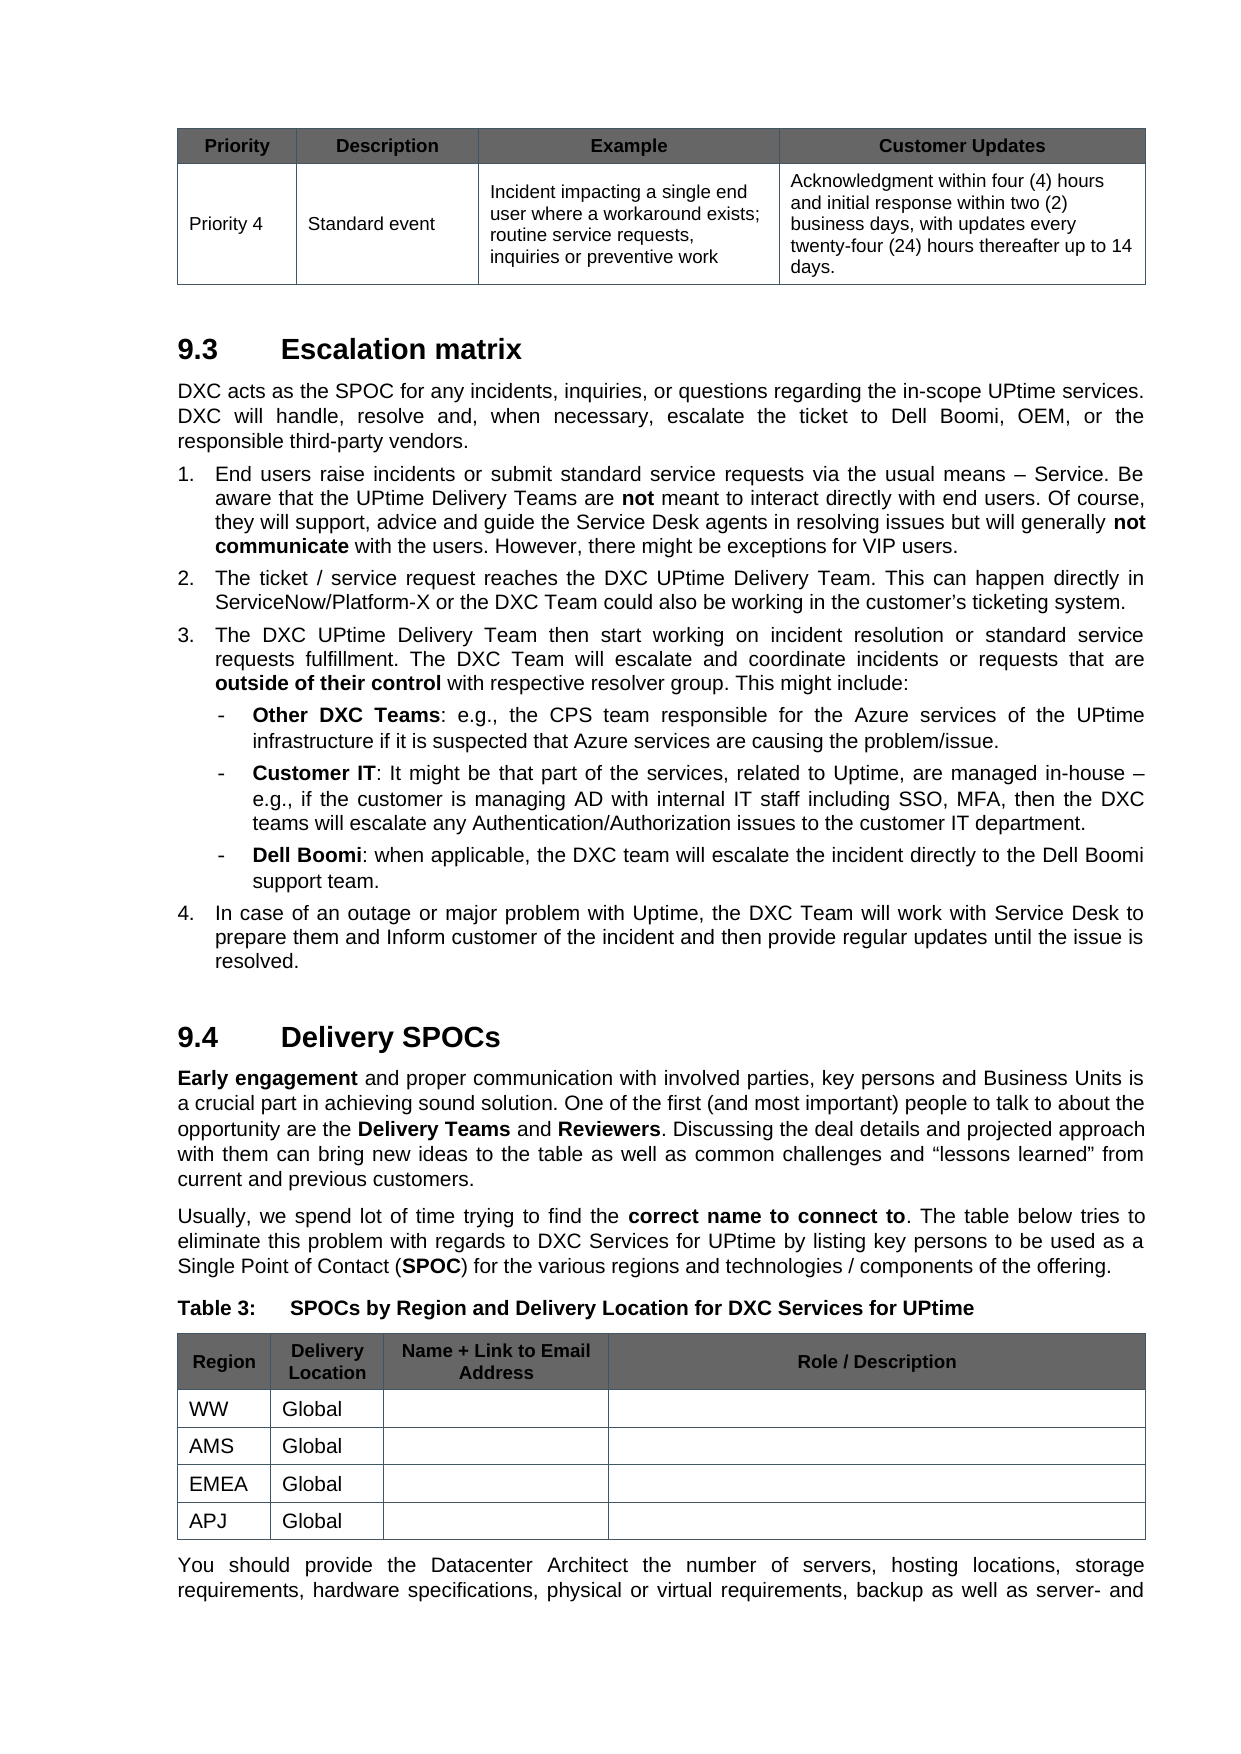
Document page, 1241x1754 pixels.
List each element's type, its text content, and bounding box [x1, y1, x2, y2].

text DXC acts as the SPOC for any incidents, inquiries, or questions regarding the in-scope UPtime services. DXC will handle, resolve and, when necessary, escalate the ticket to Dell Boomi, OEM, or the responsible third-party vendors. [177, 378, 1146, 453]
table_cell WW [178, 1390, 270, 1427]
table_cell Global [271, 1428, 383, 1464]
table_cell Standard event [297, 164, 478, 284]
table_header Name + Link to Email Address [384, 1334, 608, 1389]
table_cell Global [271, 1390, 383, 1427]
table_cell AMS [178, 1428, 270, 1464]
text Usually, we spend lot of time trying to find the correct name to connect to. The table below tries to eliminate this problem with regards to DXC Services for UPtime by listing key persons to be used as a Single Point of Contact (SPOC) for the various regions and technologies / components of the offering. [177, 1204, 1146, 1278]
text Customer IT: It might be that part of the services, related to Uptime, are managed in-house – e.g., if the customer is managing AD with internal IT staff including SSO, MFA, then the DXC teams will escalate any Authentication/Authorization issues to the customer IT department. [215, 761, 1146, 834]
table_cell Global [271, 1503, 383, 1539]
table_cell Acknowledgment within four (4) hours and initial response within two (2) business days, with updates every twenty-four (24) hours thereafter up to 14 days. [780, 164, 1145, 284]
table_cell Global [271, 1465, 383, 1502]
table_cell EMEA [178, 1465, 270, 1502]
text The DXC UPtime Delivery Team then start working on incident resolution or standard service requests fulfillment. The DXC Team will escalate and coordinate incidents or requests that are outside of their control with respective resolver group. This might include: [177, 622, 1146, 694]
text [177, 1553, 1146, 1602]
subtitle Escalation matrix [177, 332, 1146, 366]
table_cell Priority 4 [178, 164, 296, 284]
table_header Description [297, 129, 478, 163]
table_cell [609, 1465, 1145, 1502]
table_header Priority [178, 129, 296, 163]
table_cell [609, 1390, 1145, 1427]
text The ticket / service request reaches the DXC UPtime Delivery Team. This can happen directly in ServiceNow/Platform-X or the DXC Team could also be working in the customer’s ticketing system. [177, 566, 1146, 614]
text Early engagement and proper communication with involved parties, key persons and Business Units is a crucial part in achieving sound solution. One of the first (and most important) people to talk to about the opportunity are the Delivery Teams and Reviewers. Discussing the deal details and projected approach with them can bring new ideas to the table as well as common challenges and “lessons learned” from current and previous customers. [177, 1066, 1146, 1191]
text Other DXC Teams: e.g., the CPS team responsible for the Azure services of the UPtime infrastructure if it is suspected that Azure services are causing the problem/issue. [215, 703, 1146, 752]
text In case of an outage or major problem with Uptime, the DXC Team will work with Service Desk to prepare them and Inform customer of the incident and then provide regular updates until the issue is resolved. [177, 901, 1146, 973]
table_header Role / Description [609, 1334, 1145, 1389]
table_cell [609, 1503, 1145, 1539]
table_cell [384, 1503, 608, 1539]
table_cell [609, 1428, 1145, 1464]
text SPOCs by Region and Delivery Location for DXC Services for UPtime [177, 1296, 1146, 1320]
table_header Customer Updates [780, 129, 1145, 163]
table_cell [384, 1465, 608, 1502]
table_cell APJ [178, 1503, 270, 1539]
table_header Example [479, 129, 779, 163]
table_cell Incident impacting a single end user where a workaround exists; routine service requests, inquiries or preventive work [479, 164, 779, 284]
table_cell [384, 1428, 608, 1464]
subtitle Delivery SPOCs [177, 1020, 1146, 1054]
list End users raise incidents or submit standard service requests via the usual means – Service. Be aware that the UPtime Delivery Teams are not meant to interact directly with end users. Of course, they will support, advice and guide the Service Desk agents in resolving issues but will generally not communicate with the users. However, there might be exceptions for VIP users. [177, 462, 1146, 558]
text Dell Boomi: when applicable, the DXC team will escalate the incident directly to the Dell Boomi support team. [215, 843, 1146, 893]
table_cell [384, 1390, 608, 1427]
table_header Region [178, 1334, 270, 1389]
table_header Delivery Location [271, 1334, 383, 1389]
